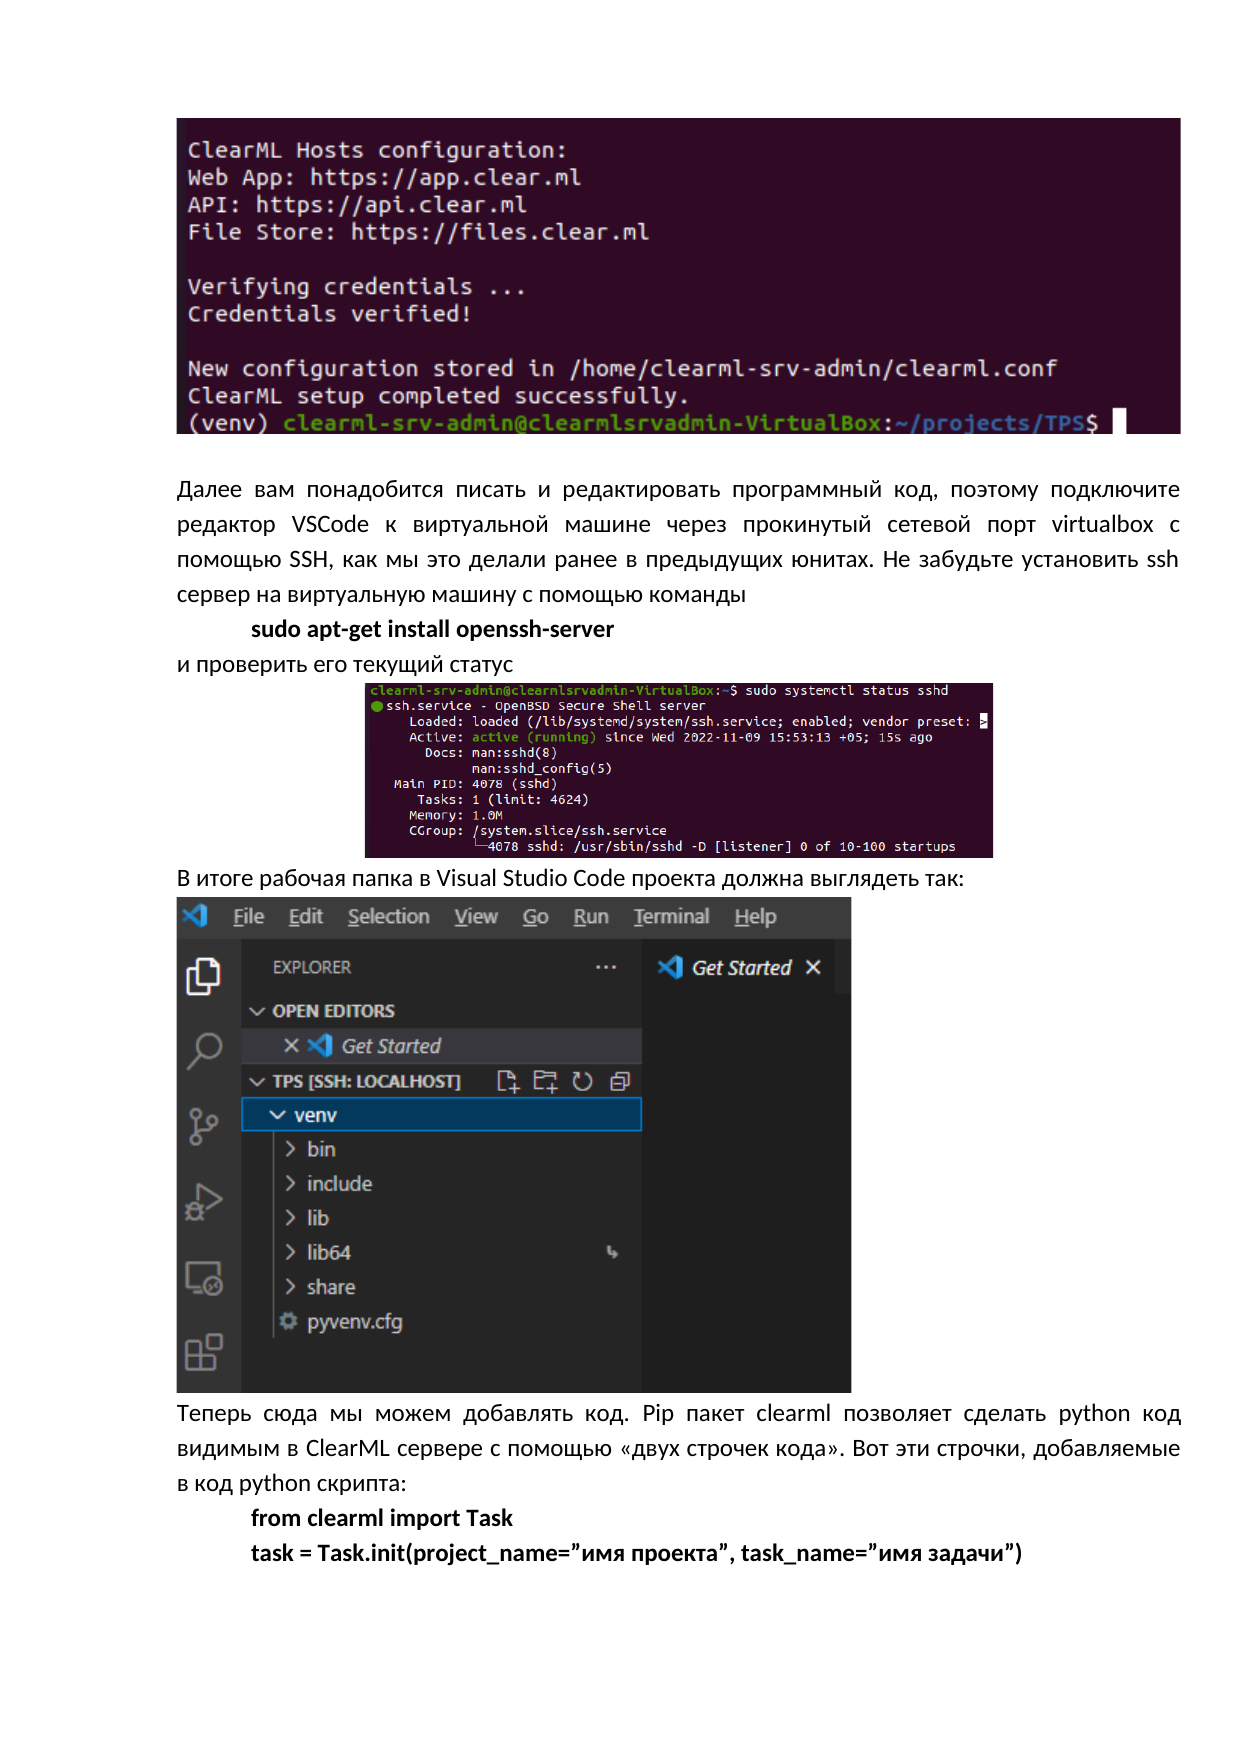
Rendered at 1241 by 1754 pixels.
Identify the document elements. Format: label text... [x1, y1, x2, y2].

text from clearml import Task [177, 1502, 1181, 1533]
text sudo apt-get install openssh-server [177, 613, 1181, 644]
text task = Task.init(project_name=”имя проекта”, task_name=”имя задачи”) [177, 1537, 1181, 1568]
text В итоге рабочая папка в Visual Studio Code проекта должна выглядеть так: [177, 862, 1181, 893]
text Теперь сюда мы можем добавлять код. Pip пакет clearml позволяет сделать python код видимым в ClearML сервере с помощью «двух строчек кода». Вот эти строчки, добавляемые в код python скрипта: [177, 1397, 1181, 1498]
text Далее вам понадобится писать и редактировать программный код, поэтому подключите редактор VSCode к виртуальной машине через прокинутый сетевой порт virtualbox с помощью SSH, как мы это делали ранее в предыдущих юнитах. Не забудьте установить ssh сервер на виртуальную машину с помощью команды [177, 473, 1181, 609]
picture [176, 897, 852, 1393]
picture [176, 118, 1181, 434]
text и проверить его текущий статус [177, 648, 1181, 679]
picture [364, 683, 994, 858]
